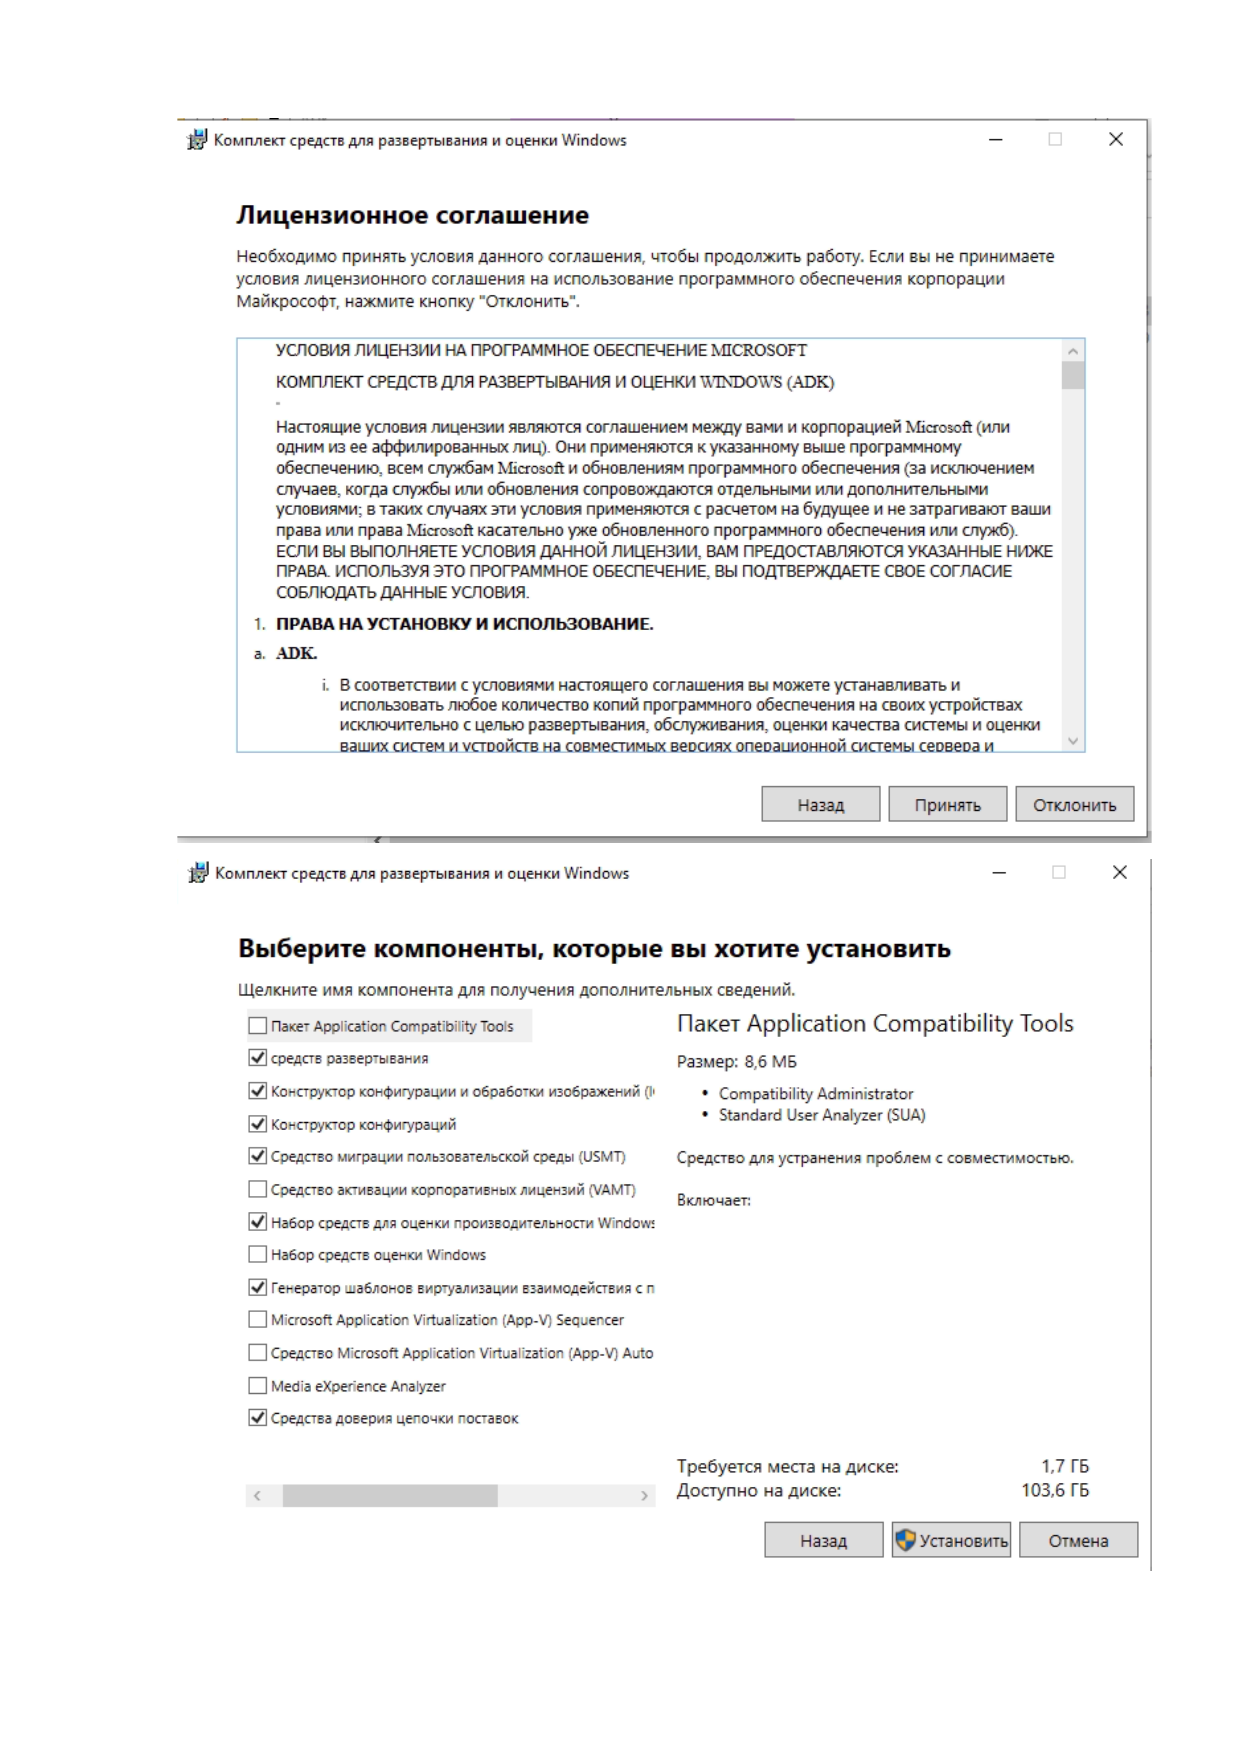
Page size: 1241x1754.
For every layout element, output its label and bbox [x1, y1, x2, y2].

picture [177, 118, 1152, 843]
picture [177, 859, 1152, 1571]
